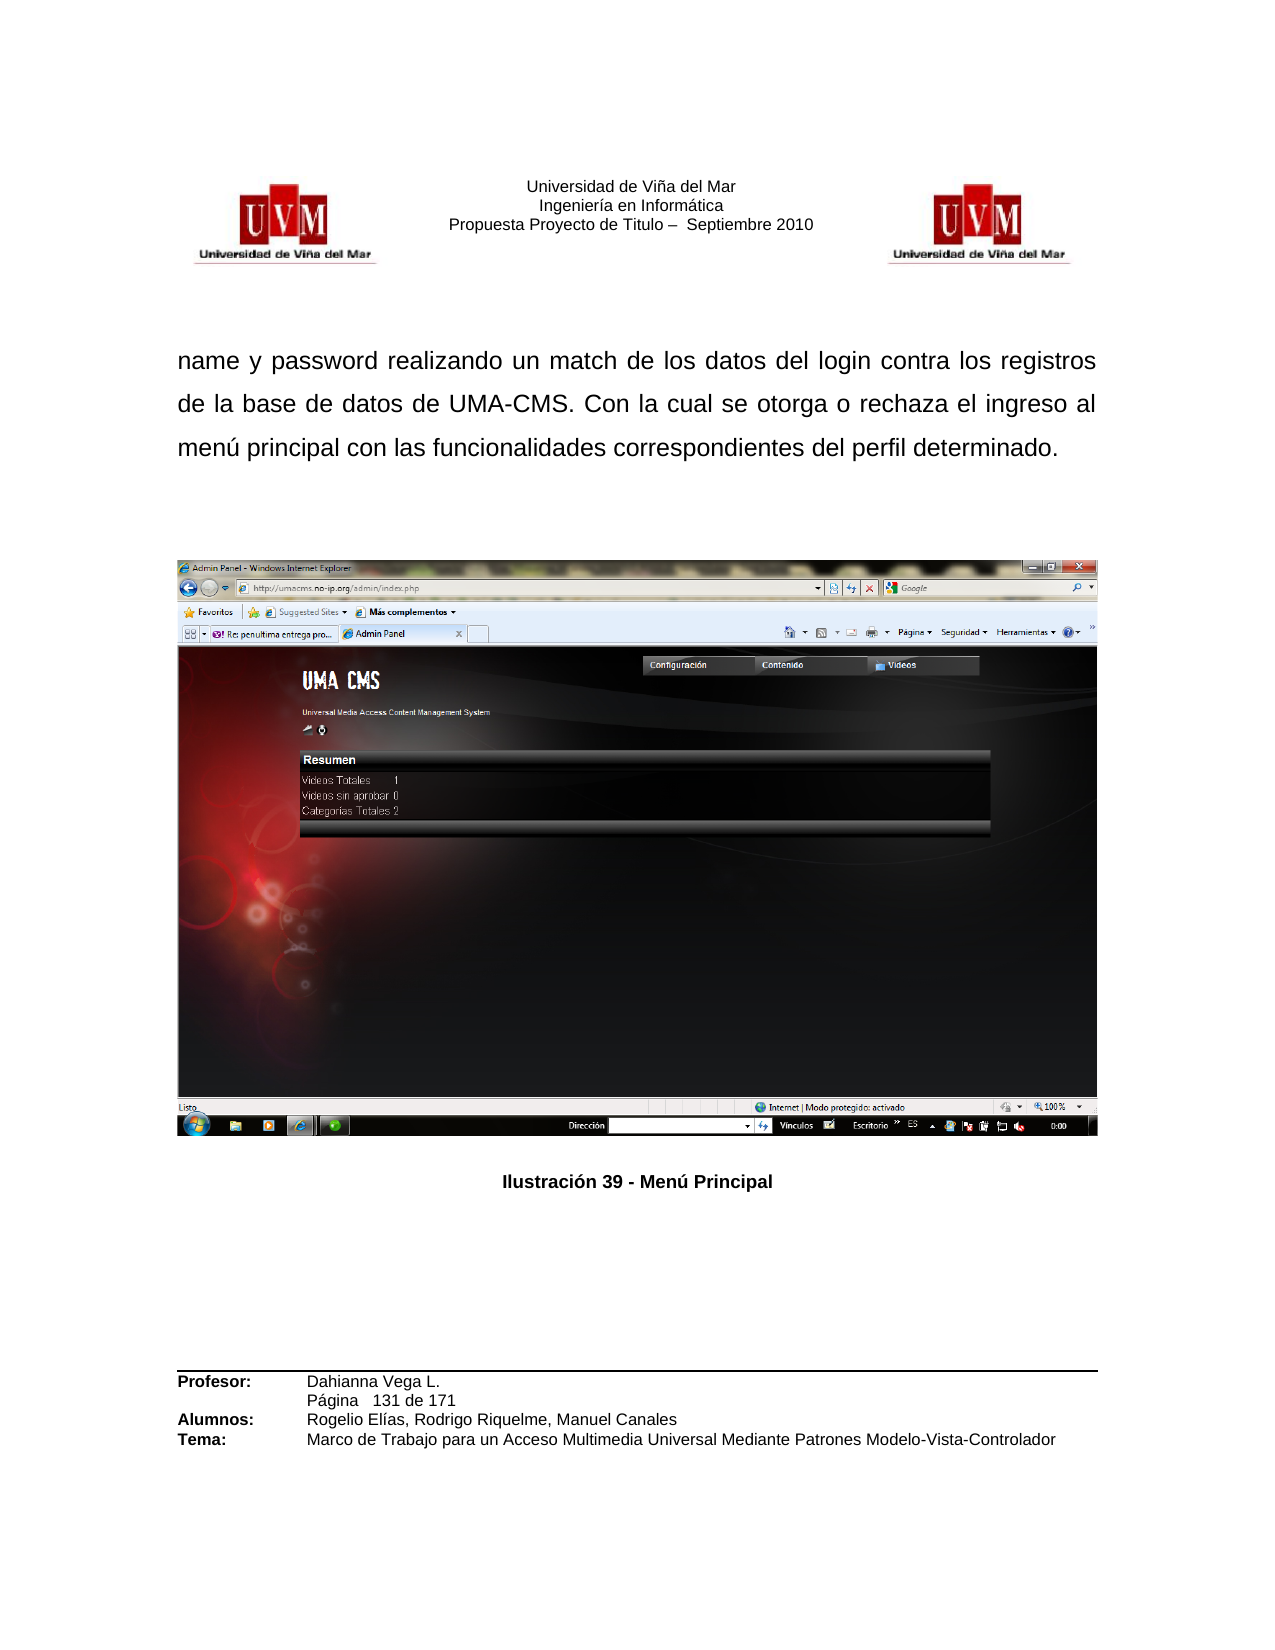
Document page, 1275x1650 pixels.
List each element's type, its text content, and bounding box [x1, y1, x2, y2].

picture [177, 560, 1098, 1136]
picture [177, 176, 390, 267]
text Ilustración 39 - Menú Principal [177, 1171, 1098, 1193]
picture [871, 176, 1084, 267]
